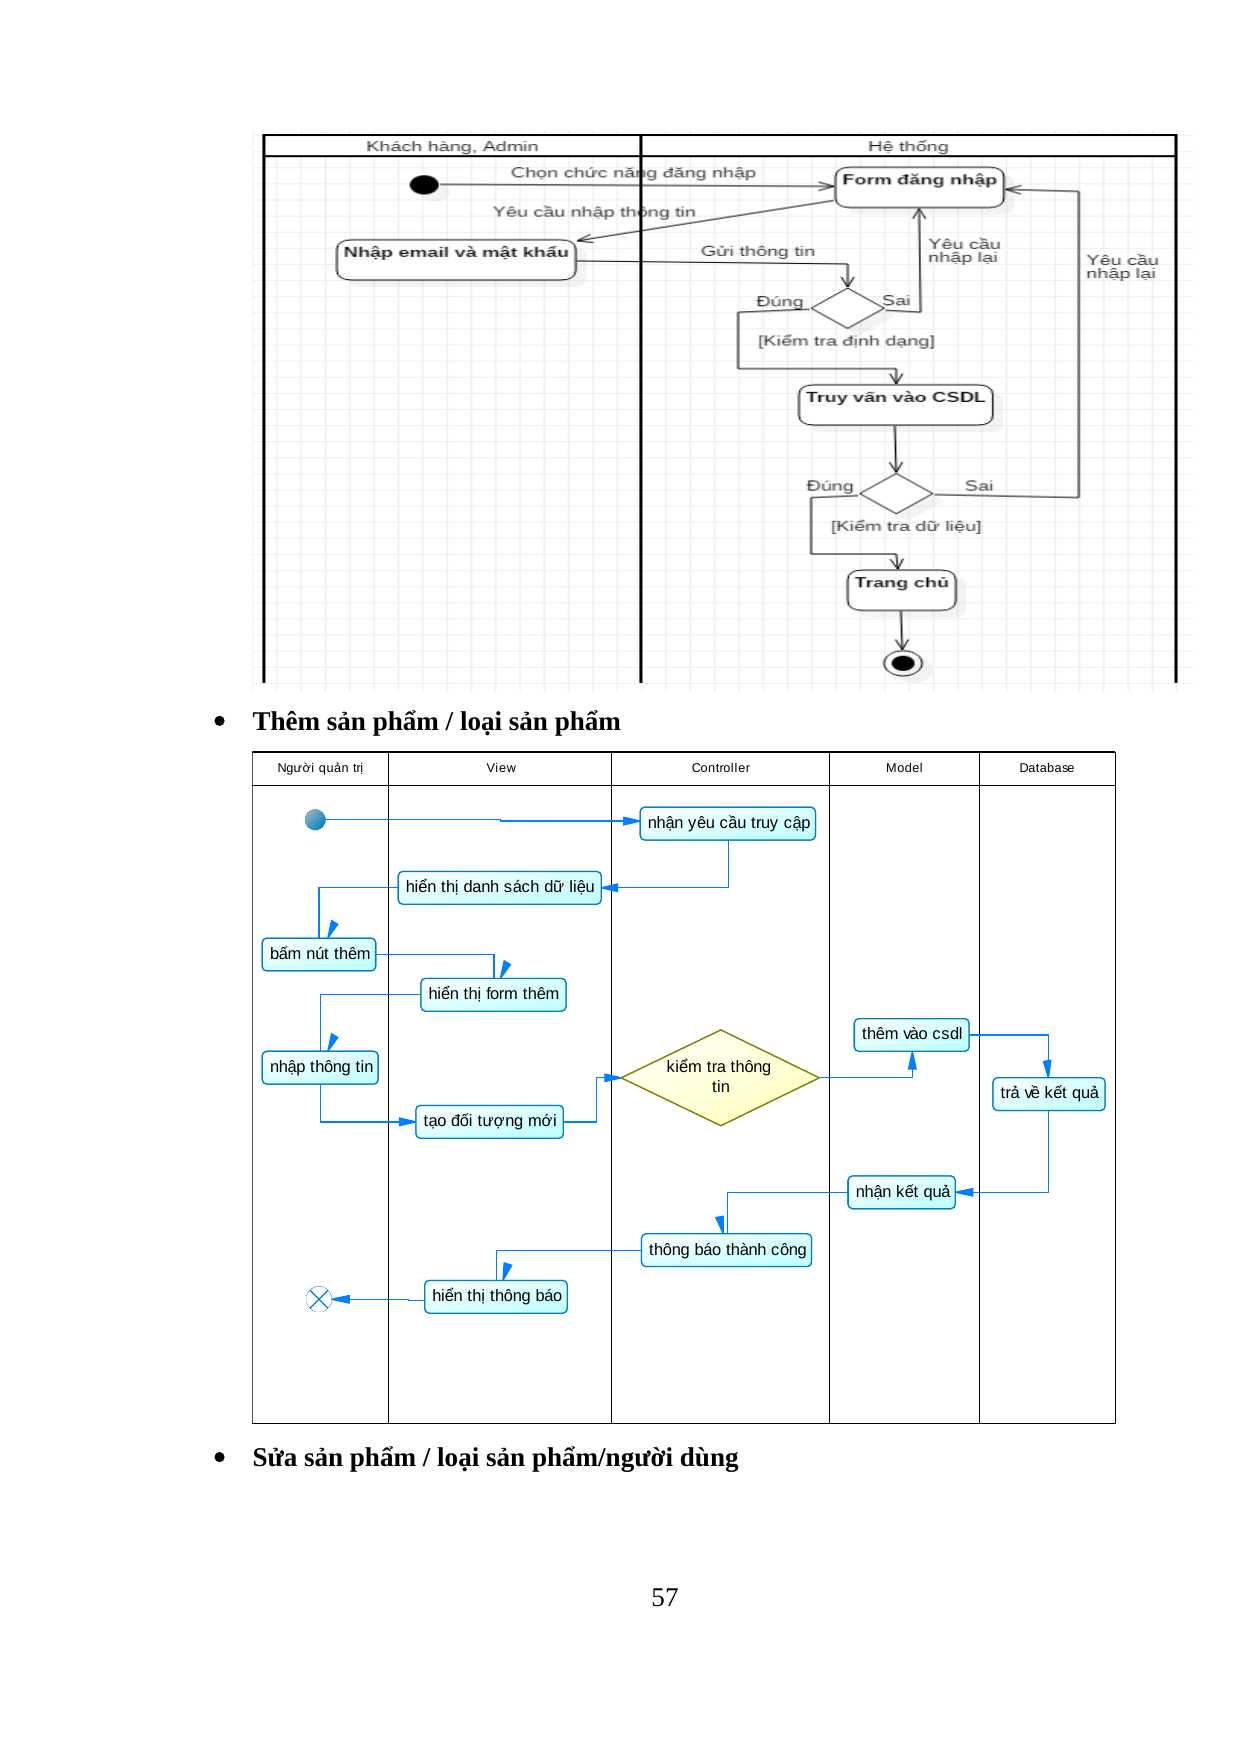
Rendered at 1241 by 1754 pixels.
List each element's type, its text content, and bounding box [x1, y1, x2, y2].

list Thêm sản phẩm / loại sản phẩm [215, 705, 1122, 736]
picture [306, 1286, 327, 1308]
list Sửa sản phẩm / loại sản phẩm/người dùng [215, 1441, 1122, 1472]
picture [305, 809, 326, 831]
picture [252, 131, 1193, 691]
